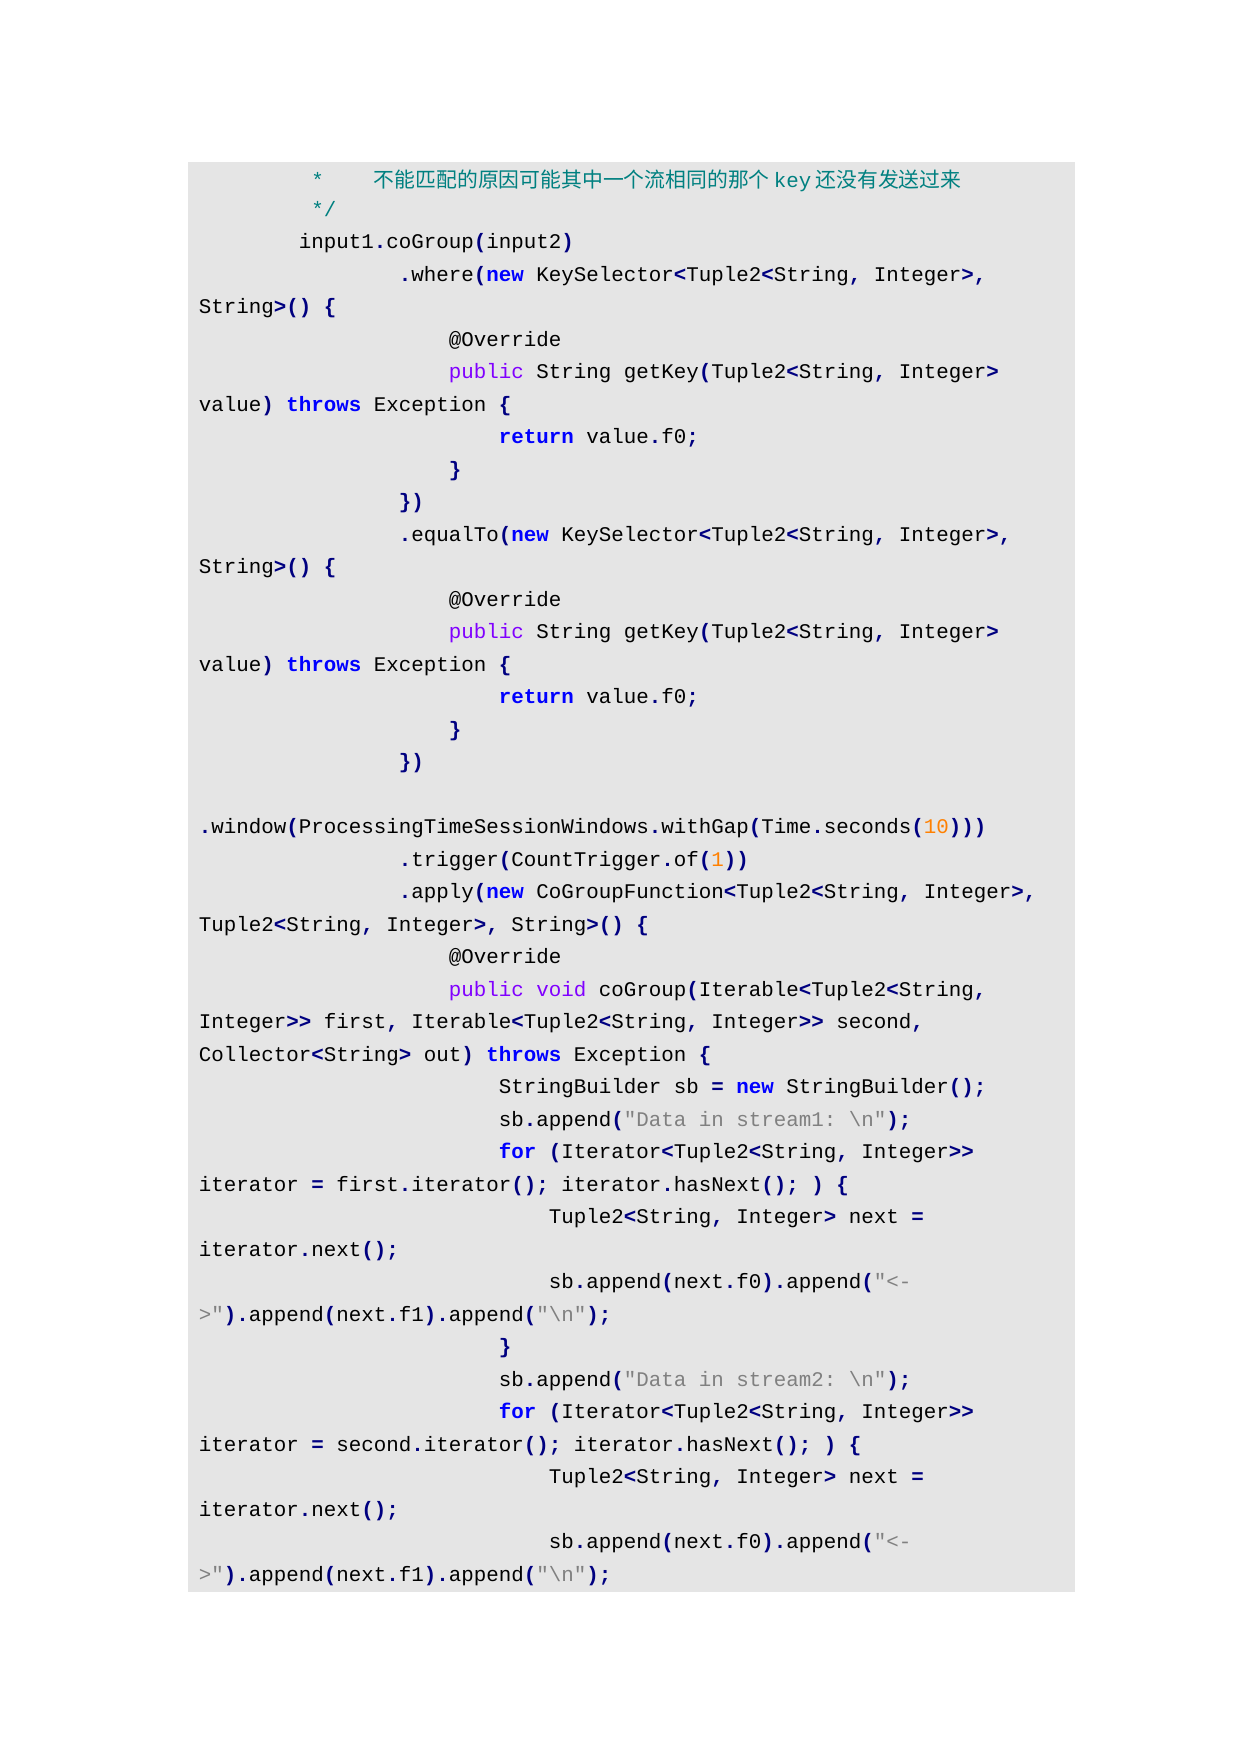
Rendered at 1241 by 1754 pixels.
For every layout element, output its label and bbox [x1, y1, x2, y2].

table_header [188, 162, 1075, 1592]
